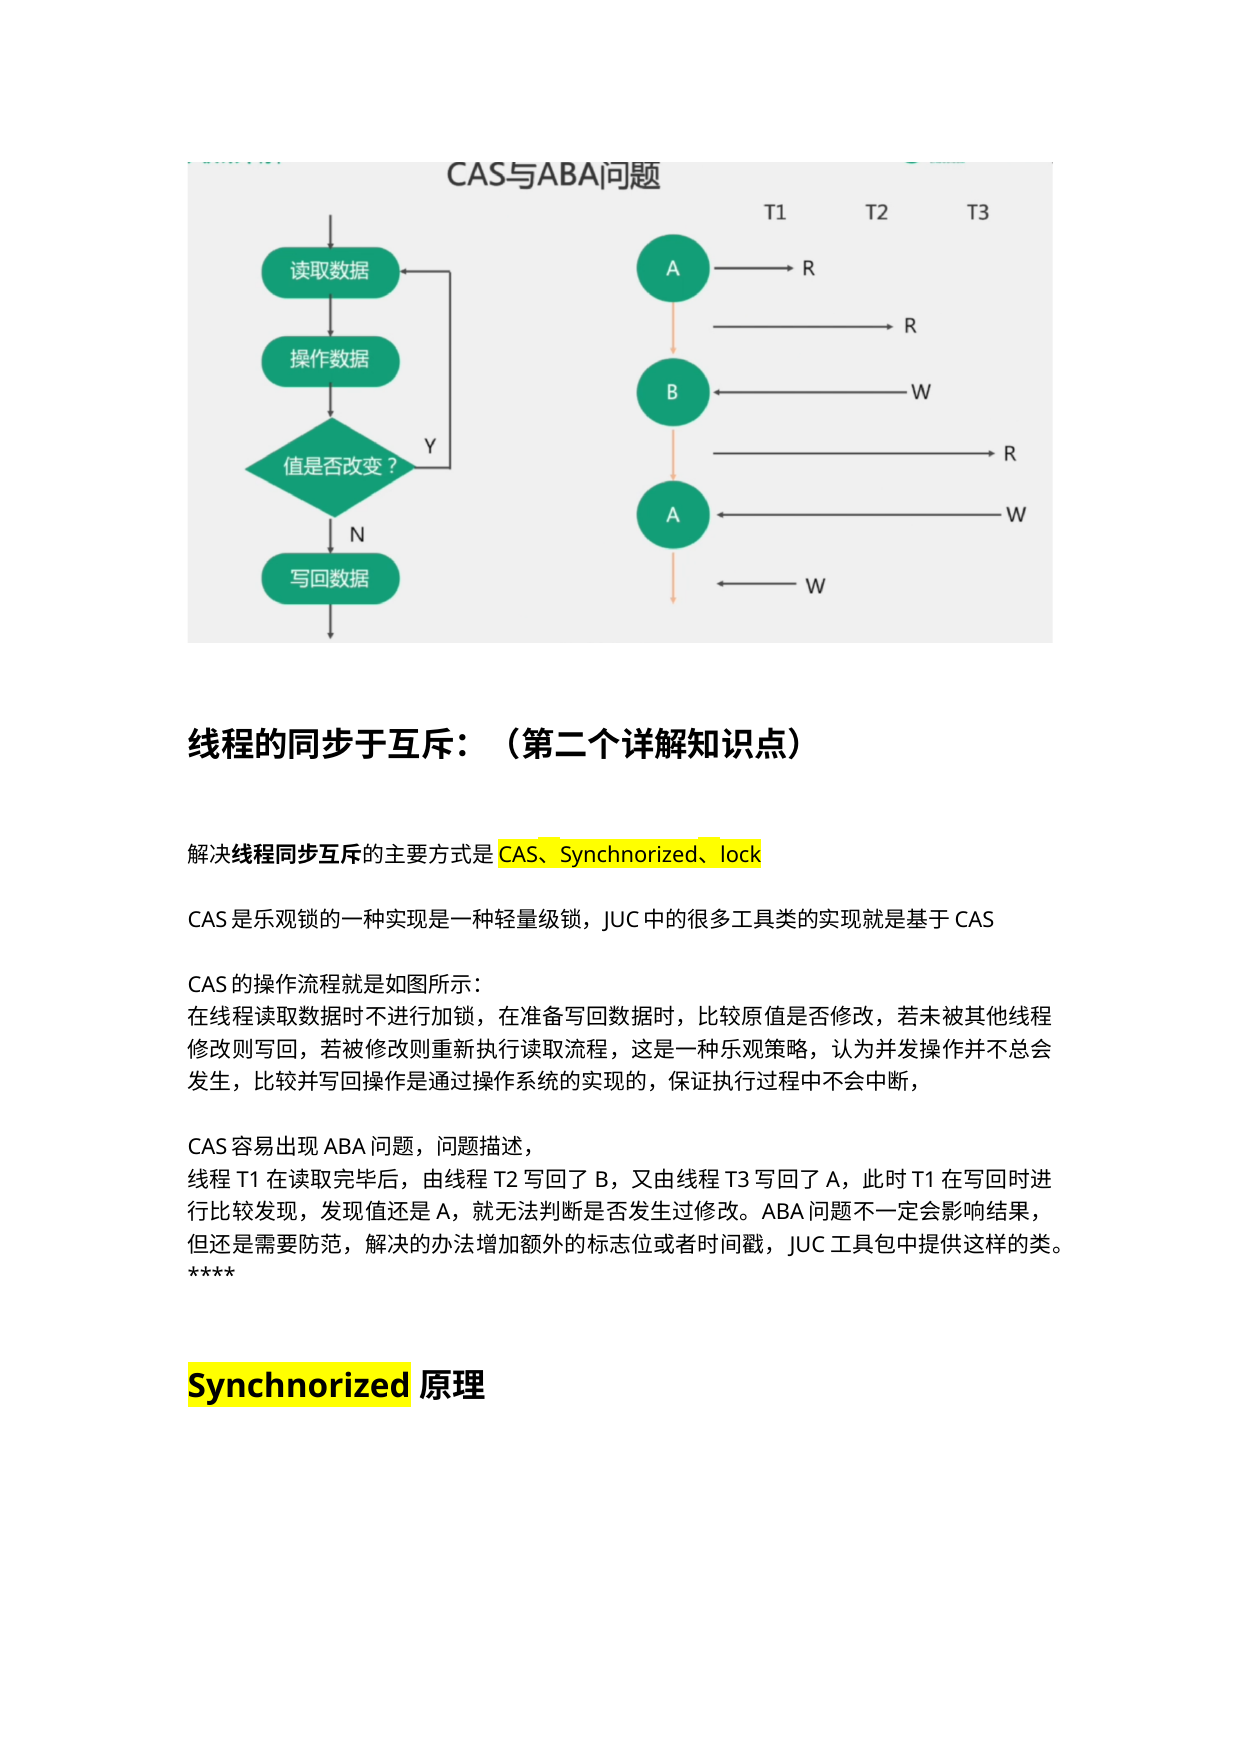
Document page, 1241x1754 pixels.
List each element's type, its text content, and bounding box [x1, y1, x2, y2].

text 解决线程同步互斥的主要方式是CAS、Synchnorized、lock [187, 836, 1053, 869]
text CAS的操作流程就是如图所示： [187, 966, 1053, 999]
subtitle 线程的同步于互斥：（第二个详解知识点） [187, 709, 1053, 774]
text CAS是乐观锁的一种实现是一种轻量级锁，JUC中的很多工具类的实现就是基于CAS [187, 901, 1053, 934]
text CAS容易出现ABA问题，问题描述， [187, 1129, 1053, 1161]
subtitle Synchnorized 原理 [187, 1351, 1053, 1416]
picture [187, 162, 1053, 643]
text 线程T1在读取完毕后，由线程T2写回了B，又由线程T3写回了A，此时T1在写回时进行比较发现，发现值还是A，就无法判断是否发生过修改。ABA问题不一定会影响结果，但还是需要防范，解决的办法增加额外的标志位或者时间戳，JUC工具包中提供这样的类。**** [187, 1161, 1053, 1291]
text 在线程读取数据时不进行加锁，在准备写回数据时，比较原值是否修改，若未被其他线程修改则写回，若被修改则重新执行读取流程，这是一种乐观策略，认为并发操作并不总会发生，比较并写回操作是通过操作系统的实现的，保证执行过程中不会中断， [187, 999, 1053, 1096]
